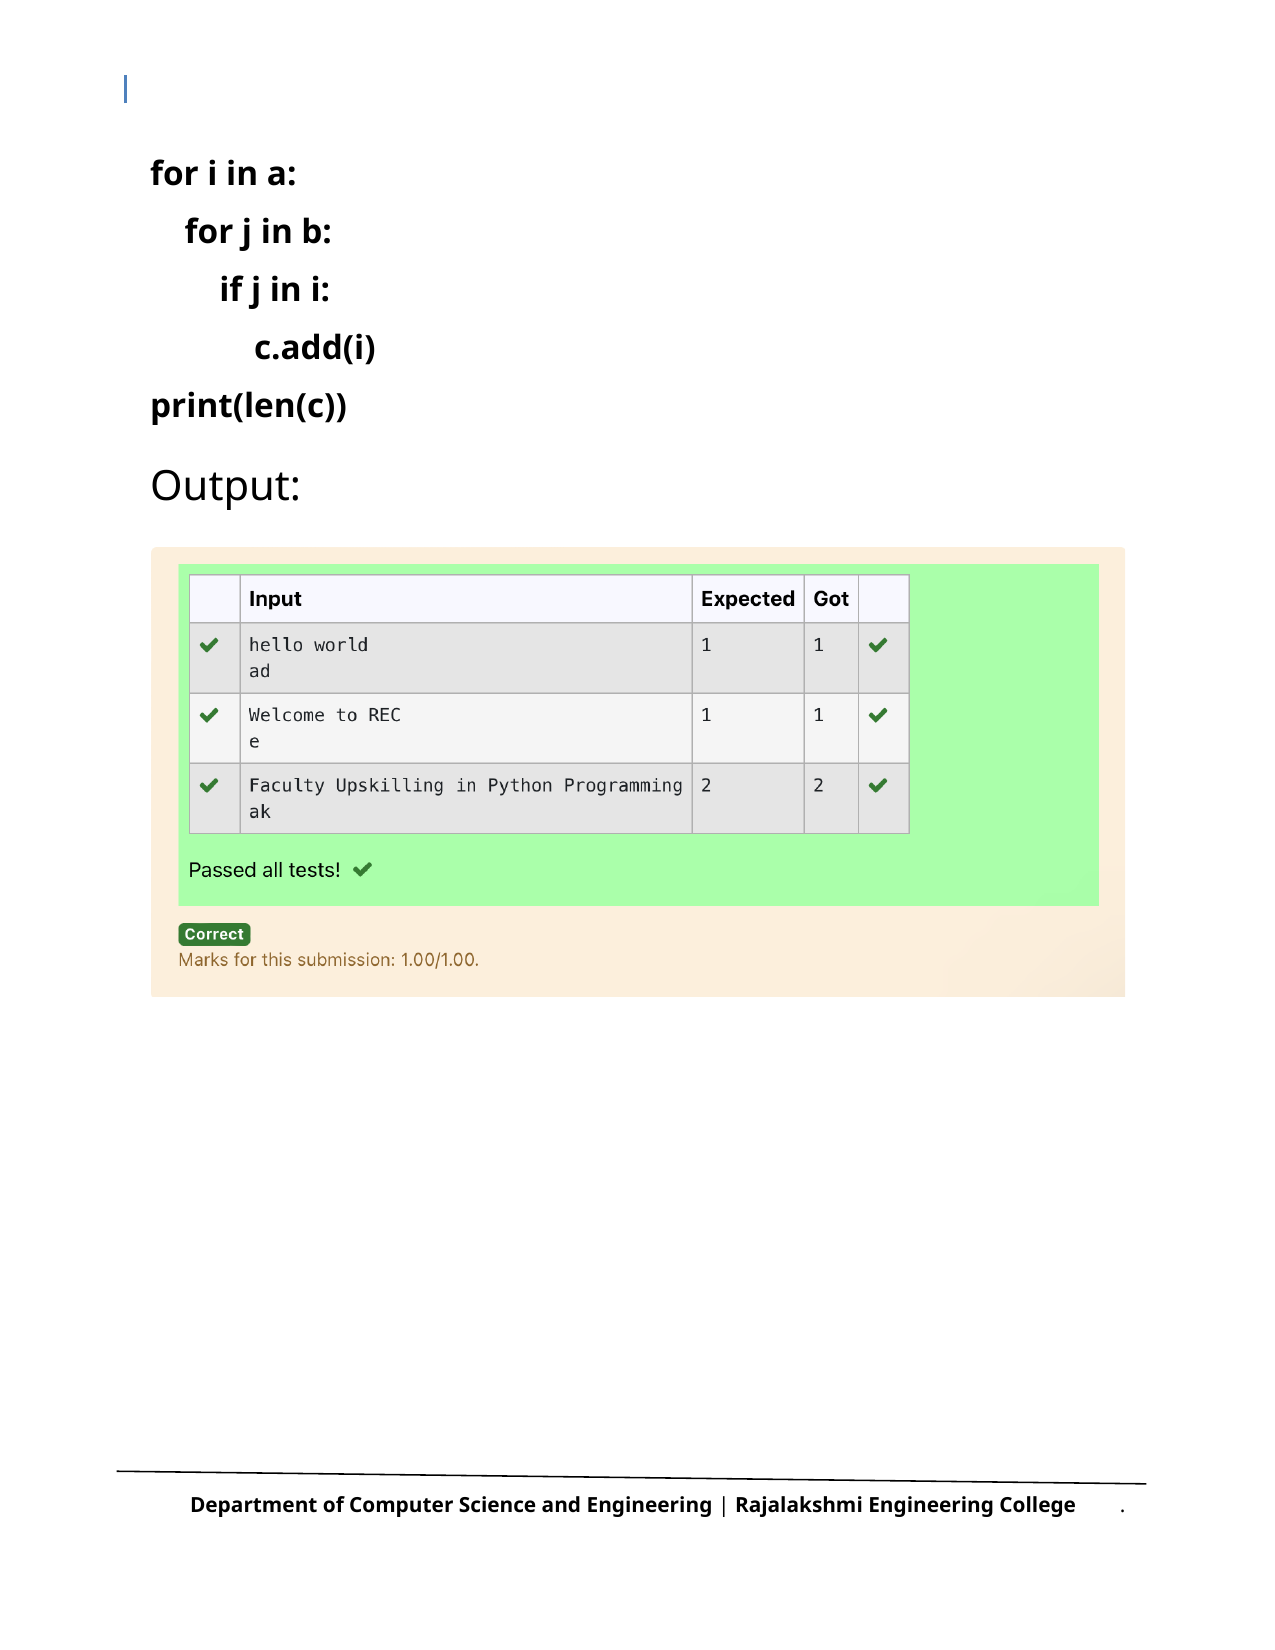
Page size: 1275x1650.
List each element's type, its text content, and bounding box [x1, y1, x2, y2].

text print(len(c)) [150, 382, 1125, 427]
text for j in b: [150, 208, 1125, 253]
text for i in a: [150, 150, 1125, 195]
text c.add(i) [150, 324, 1125, 369]
text if j in i: [150, 266, 1125, 311]
picture [150, 542, 1125, 997]
text Output: [150, 456, 1125, 513]
